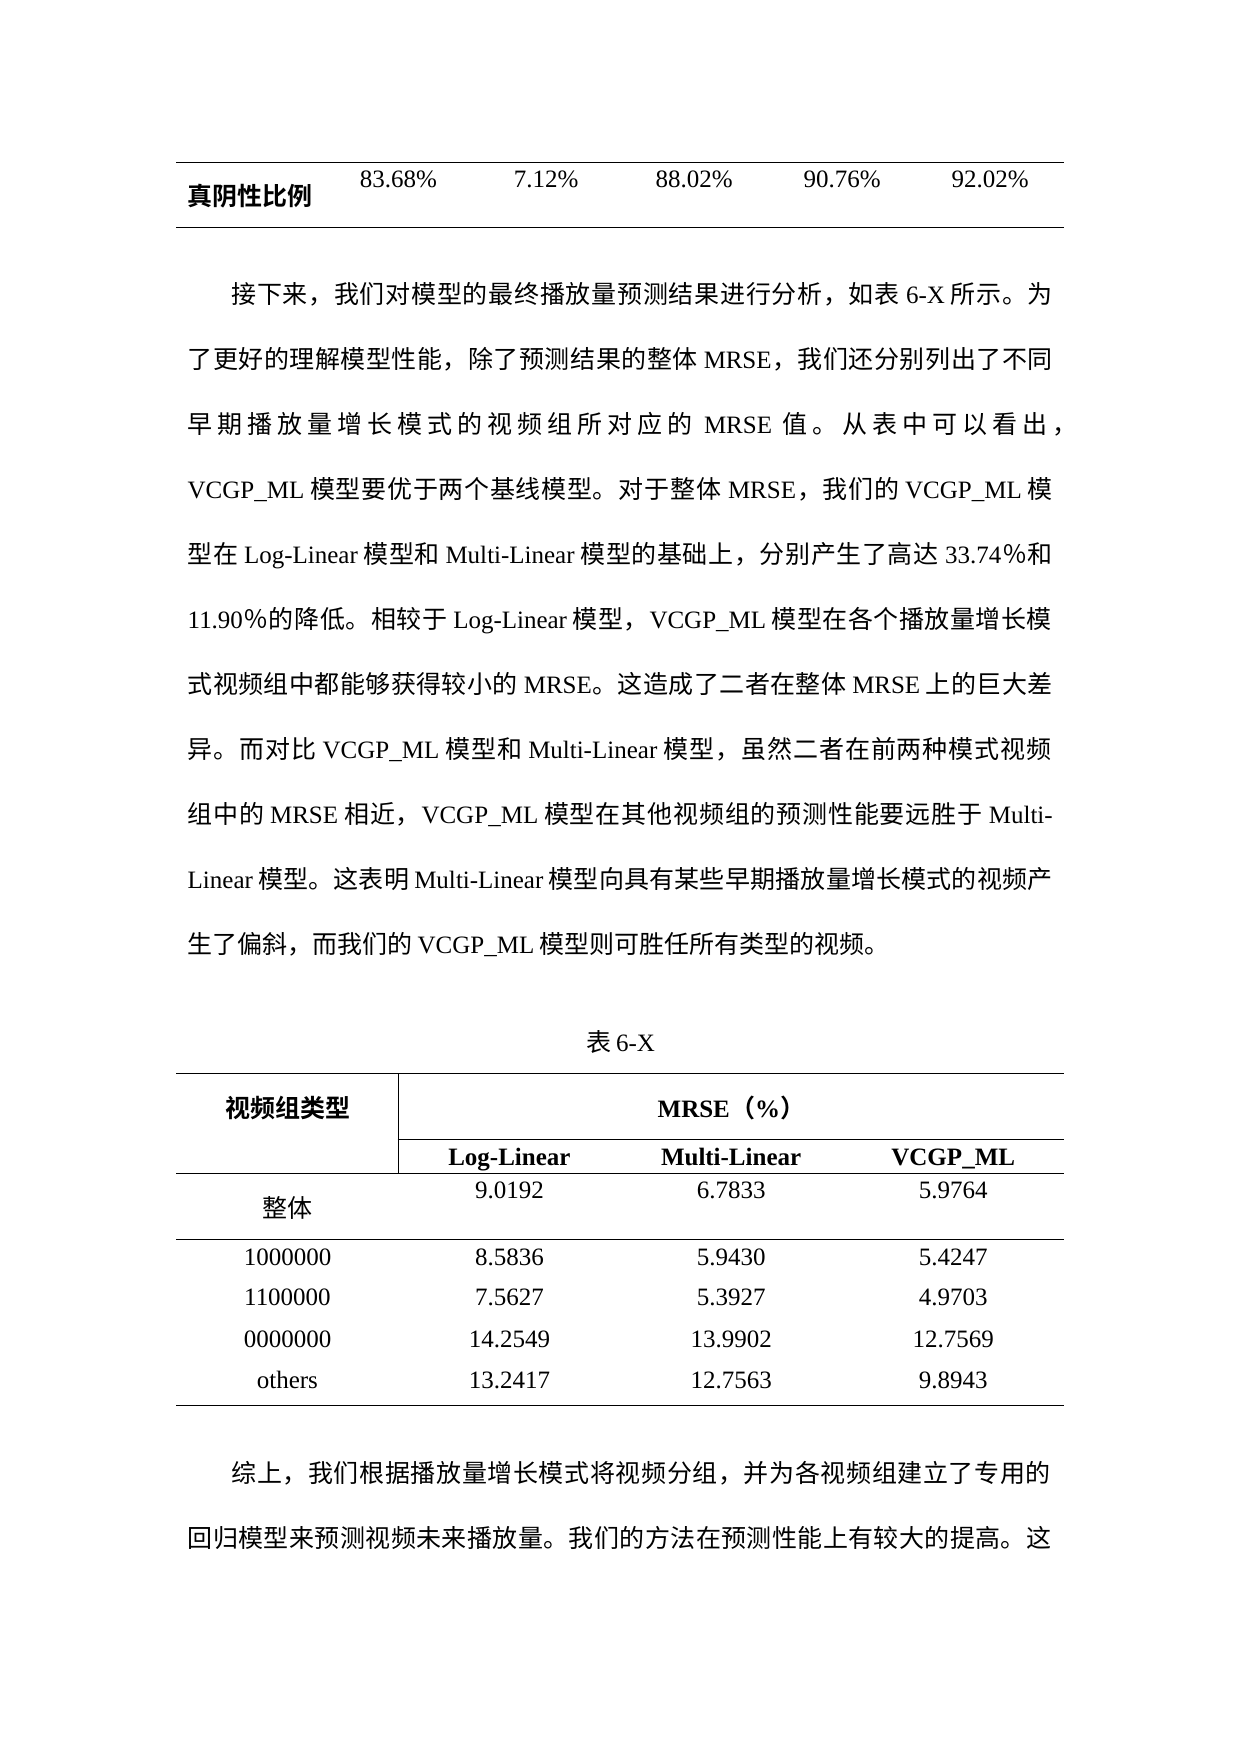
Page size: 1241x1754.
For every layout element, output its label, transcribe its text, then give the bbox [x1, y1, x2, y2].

table_cell 6.7833 [620, 1174, 842, 1239]
table_cell 92.02% [916, 163, 1064, 227]
table_cell 90.76% [768, 163, 916, 227]
table_cell 5.3927 [620, 1280, 842, 1322]
table_cell others [176, 1364, 398, 1405]
table_cell 8.5836 [398, 1240, 620, 1280]
table_cell 13.9902 [620, 1322, 842, 1364]
table_cell 4.9703 [842, 1280, 1064, 1322]
table_cell 88.02% [620, 163, 768, 227]
table_header 视频组类型 [176, 1074, 398, 1173]
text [187, 1439, 1053, 1569]
table_cell 真阴性比例 [176, 163, 324, 227]
table_cell 5.9764 [842, 1174, 1064, 1239]
table_cell 5.9430 [620, 1240, 842, 1280]
table_cell 1000000 [176, 1240, 398, 1280]
table_header MRSE（%） [399, 1074, 1064, 1139]
table_cell 9.0192 [398, 1174, 620, 1239]
table_cell 83.68% [324, 163, 472, 227]
table_cell 12.7563 [620, 1364, 842, 1405]
table_cell 7.12% [472, 163, 620, 227]
text 表6-X [187, 1008, 1053, 1073]
table_cell Multi-Linear [620, 1140, 842, 1173]
text 接下来，我们对模型的最终播放量预测结果进行分析，如表6-X所示。为了更好的理解模型性能，除了预测结果的整体MRSE，我们还分别列出了不同早期播放量增长模式的视频组所对应的MRSE值。从表中可以看出，VCGP_ML模型要优于两个基线模型。对于整体MRSE，我们的VCGP_ML模型在Log-Linear模型和Multi-Linear模型的基础上，分别产生了高达33.74％和11.90％的降低。相较于Log-Linear模型，VCGP_ML模型在各个播放量增长模式视频组中都能够获得较小的MRSE。这造成了二者在整体MRSE上的巨大差异。而对比VCGP_ML模型和Multi-Linear模型，虽然二者在前两种模式视频组中的MRSE相近，VCGP_ML模型在其他视频组的预测性能要远胜于Multi-Linear模型。这表明Multi-Linear模型向具有某些早期播放量增长模式的视频产生了偏斜，而我们的VCGP_ML模型则可胜任所有类型的视频。 [187, 261, 1053, 976]
table_cell VCGP_ML [842, 1140, 1064, 1173]
table_cell 5.4247 [842, 1240, 1064, 1280]
table_cell 7.5627 [398, 1280, 620, 1322]
table_cell Log-Linear [399, 1140, 620, 1173]
table_cell 14.2549 [398, 1322, 620, 1364]
table_cell 12.7569 [842, 1322, 1064, 1364]
table_cell 整体 [176, 1174, 398, 1239]
table_cell 1100000 [176, 1280, 398, 1322]
table_cell 0000000 [176, 1322, 398, 1364]
table_cell 9.8943 [842, 1364, 1064, 1405]
table_cell 13.2417 [398, 1364, 620, 1405]
